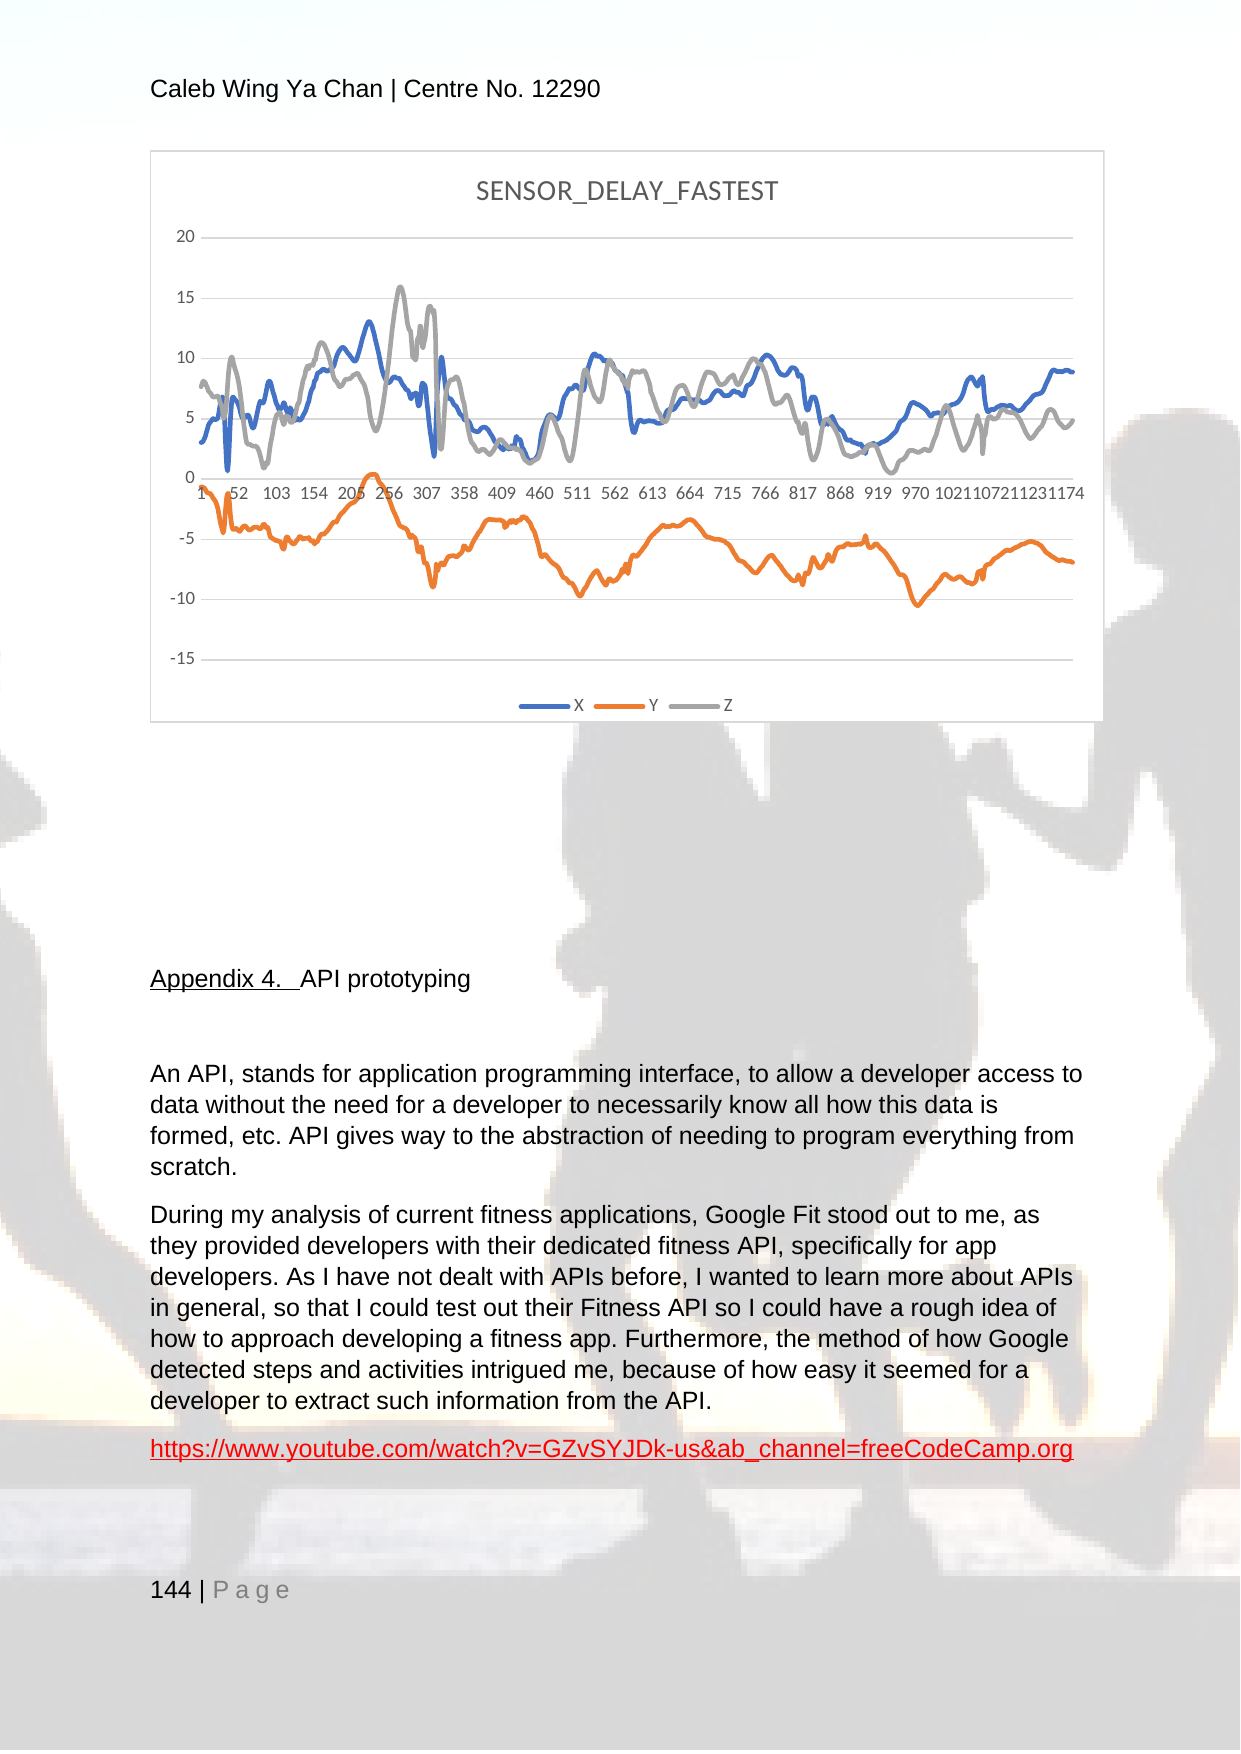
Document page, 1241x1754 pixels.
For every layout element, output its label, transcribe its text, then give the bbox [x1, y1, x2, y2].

text An API, stands for application programming interface, to allow a developer access to data without the need for a developer to necessarily know all how this data is formed, etc. API gives way to the abstraction of needing to program everything from scratch. [150, 1059, 1090, 1181]
text https://www.youtube.com/watch?v=GZvSYJDk-us&ab_channel=freeCodeCamp.org [150, 1434, 1090, 1463]
text During my analysis of current fitness applications, Google Fit stood out to me, as they provided developers with their dedicated fitness API, specifically for app developers. As I have not dealt with APIs before, I wanted to learn more about APIs in general, so that I could test out their Fitness API so I could have a rough idea of how to approach developing a fitness app. Furthermore, the method of how Google detected steps and activities intrigued me, because of how easy it seemed for a developer to extract such information from the API. [150, 1200, 1090, 1415]
text API prototyping [150, 964, 1090, 993]
